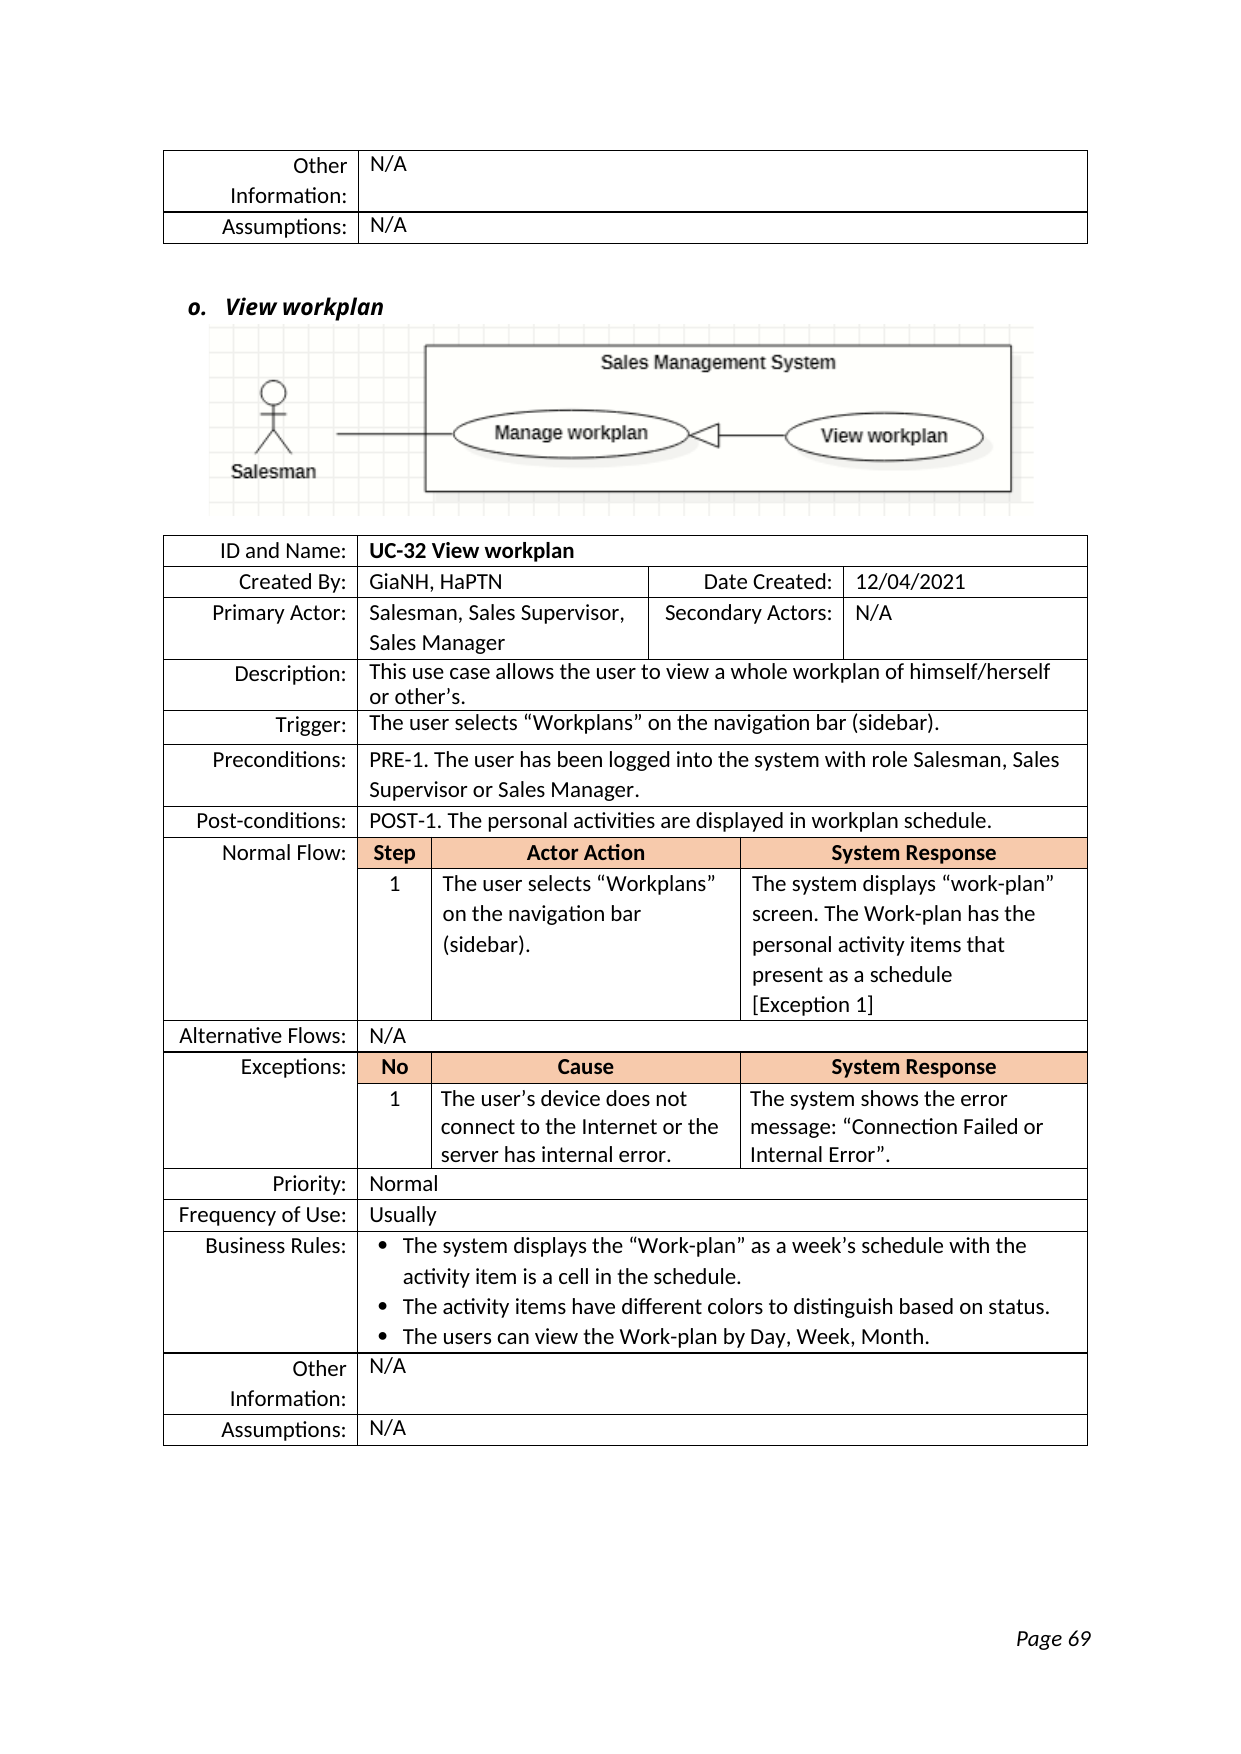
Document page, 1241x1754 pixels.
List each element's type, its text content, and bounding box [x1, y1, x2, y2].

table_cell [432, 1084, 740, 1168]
subtitle View workplan [187, 290, 1093, 322]
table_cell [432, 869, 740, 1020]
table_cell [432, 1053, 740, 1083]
picture [208, 324, 1034, 516]
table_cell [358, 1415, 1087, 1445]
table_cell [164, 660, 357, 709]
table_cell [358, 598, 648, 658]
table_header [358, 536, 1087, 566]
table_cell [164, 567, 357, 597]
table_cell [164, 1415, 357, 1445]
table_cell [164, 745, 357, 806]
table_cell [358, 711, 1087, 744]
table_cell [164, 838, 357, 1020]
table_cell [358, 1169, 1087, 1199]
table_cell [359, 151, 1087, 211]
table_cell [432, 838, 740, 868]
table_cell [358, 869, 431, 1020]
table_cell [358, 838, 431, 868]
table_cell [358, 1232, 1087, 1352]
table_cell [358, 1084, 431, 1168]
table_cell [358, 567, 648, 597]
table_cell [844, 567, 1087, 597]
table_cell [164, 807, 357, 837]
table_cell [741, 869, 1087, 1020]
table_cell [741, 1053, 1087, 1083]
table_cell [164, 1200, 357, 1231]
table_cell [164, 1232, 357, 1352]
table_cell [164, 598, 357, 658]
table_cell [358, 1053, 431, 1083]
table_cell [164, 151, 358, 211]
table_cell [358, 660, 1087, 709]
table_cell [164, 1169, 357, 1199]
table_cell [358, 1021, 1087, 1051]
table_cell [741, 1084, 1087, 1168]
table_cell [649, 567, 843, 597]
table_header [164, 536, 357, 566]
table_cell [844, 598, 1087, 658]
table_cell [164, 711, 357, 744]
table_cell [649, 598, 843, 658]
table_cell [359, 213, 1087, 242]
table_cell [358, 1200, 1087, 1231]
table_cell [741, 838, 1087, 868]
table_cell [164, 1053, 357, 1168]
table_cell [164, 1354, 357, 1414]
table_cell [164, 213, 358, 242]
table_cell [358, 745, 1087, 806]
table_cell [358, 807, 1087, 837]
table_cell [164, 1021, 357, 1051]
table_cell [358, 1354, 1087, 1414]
